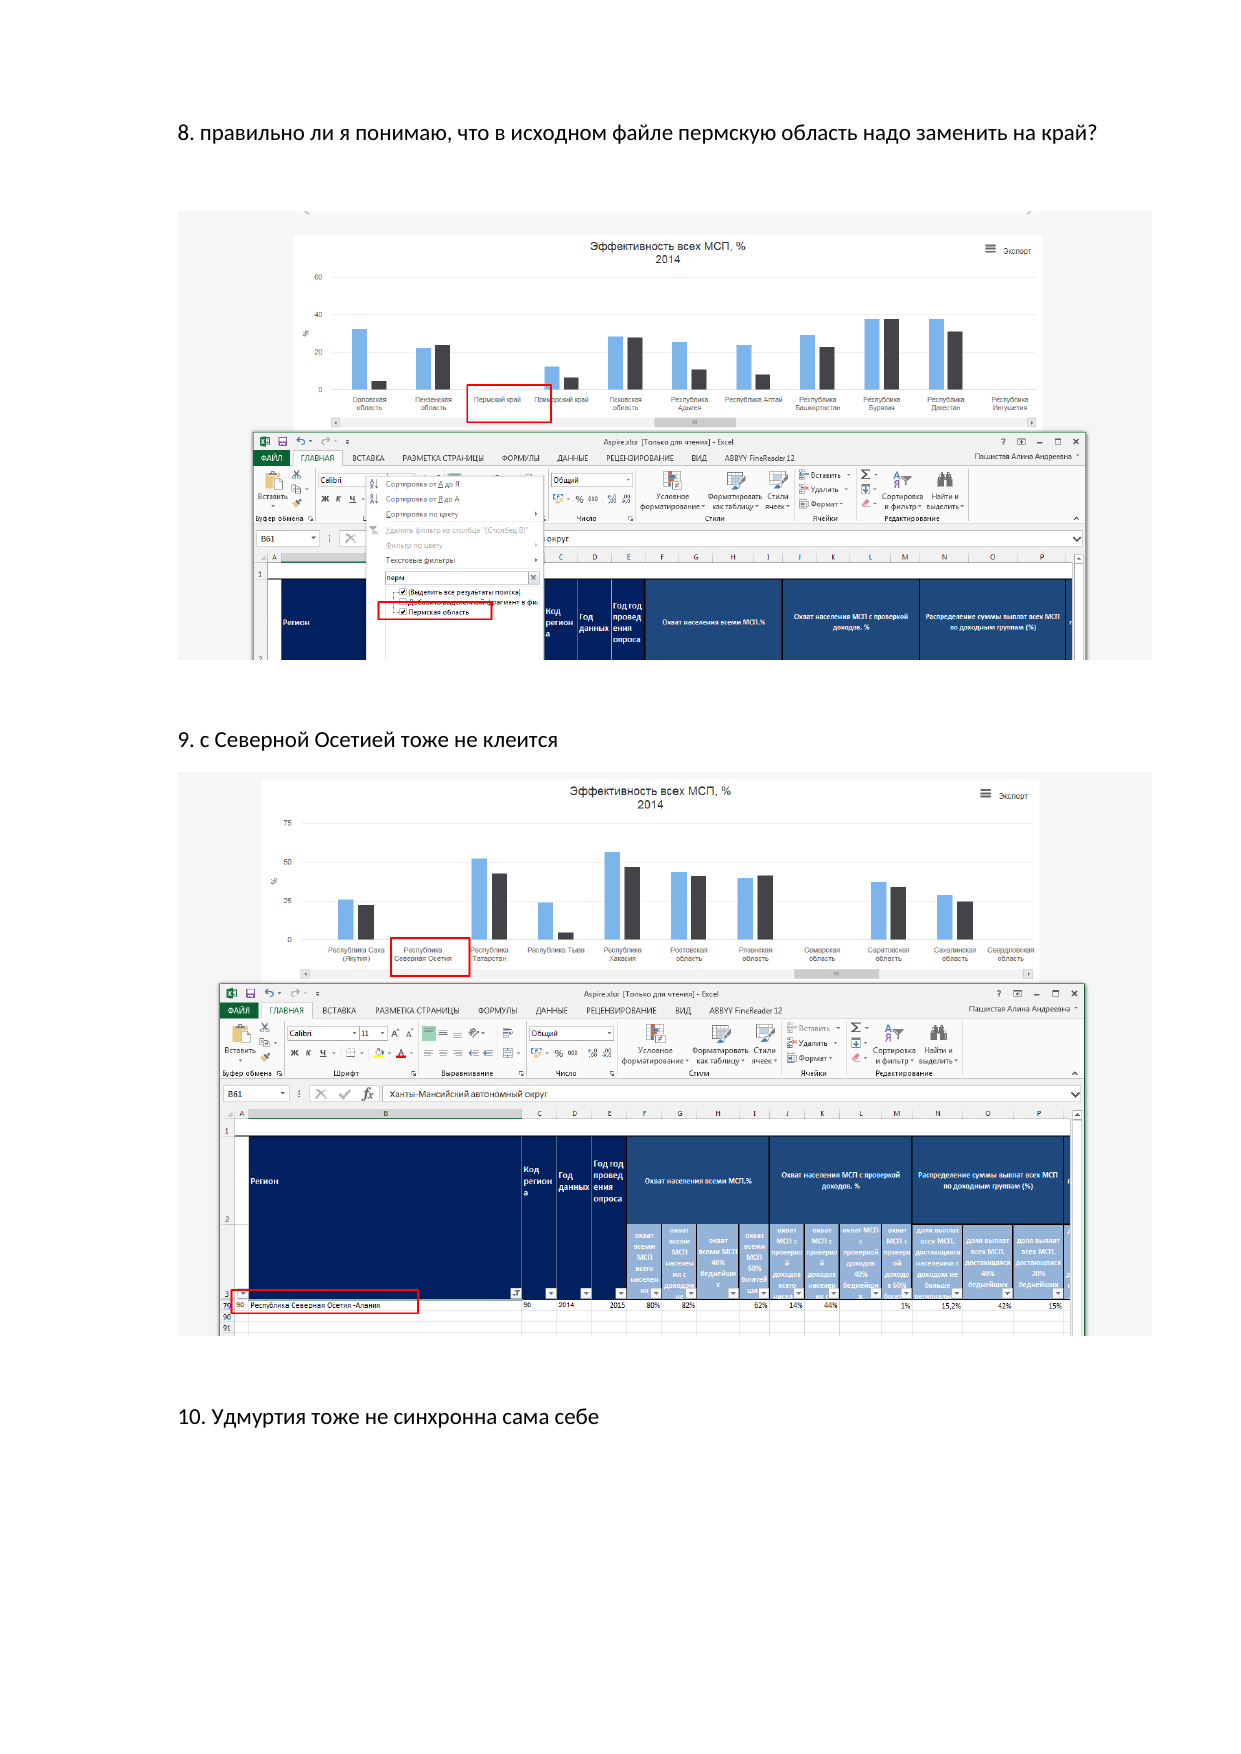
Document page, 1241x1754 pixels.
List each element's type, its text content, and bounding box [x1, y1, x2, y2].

picture [177, 772, 1152, 1336]
text 10. Удмуртия тоже не синхронна сама себе [177, 1402, 1152, 1430]
picture [177, 211, 1152, 660]
text 8. правильно ли я понимаю, что в исходном файле пермскую область надо заменить на край? [177, 118, 1152, 146]
text 9. с Северной Осетией тоже не клеится [177, 726, 1152, 753]
